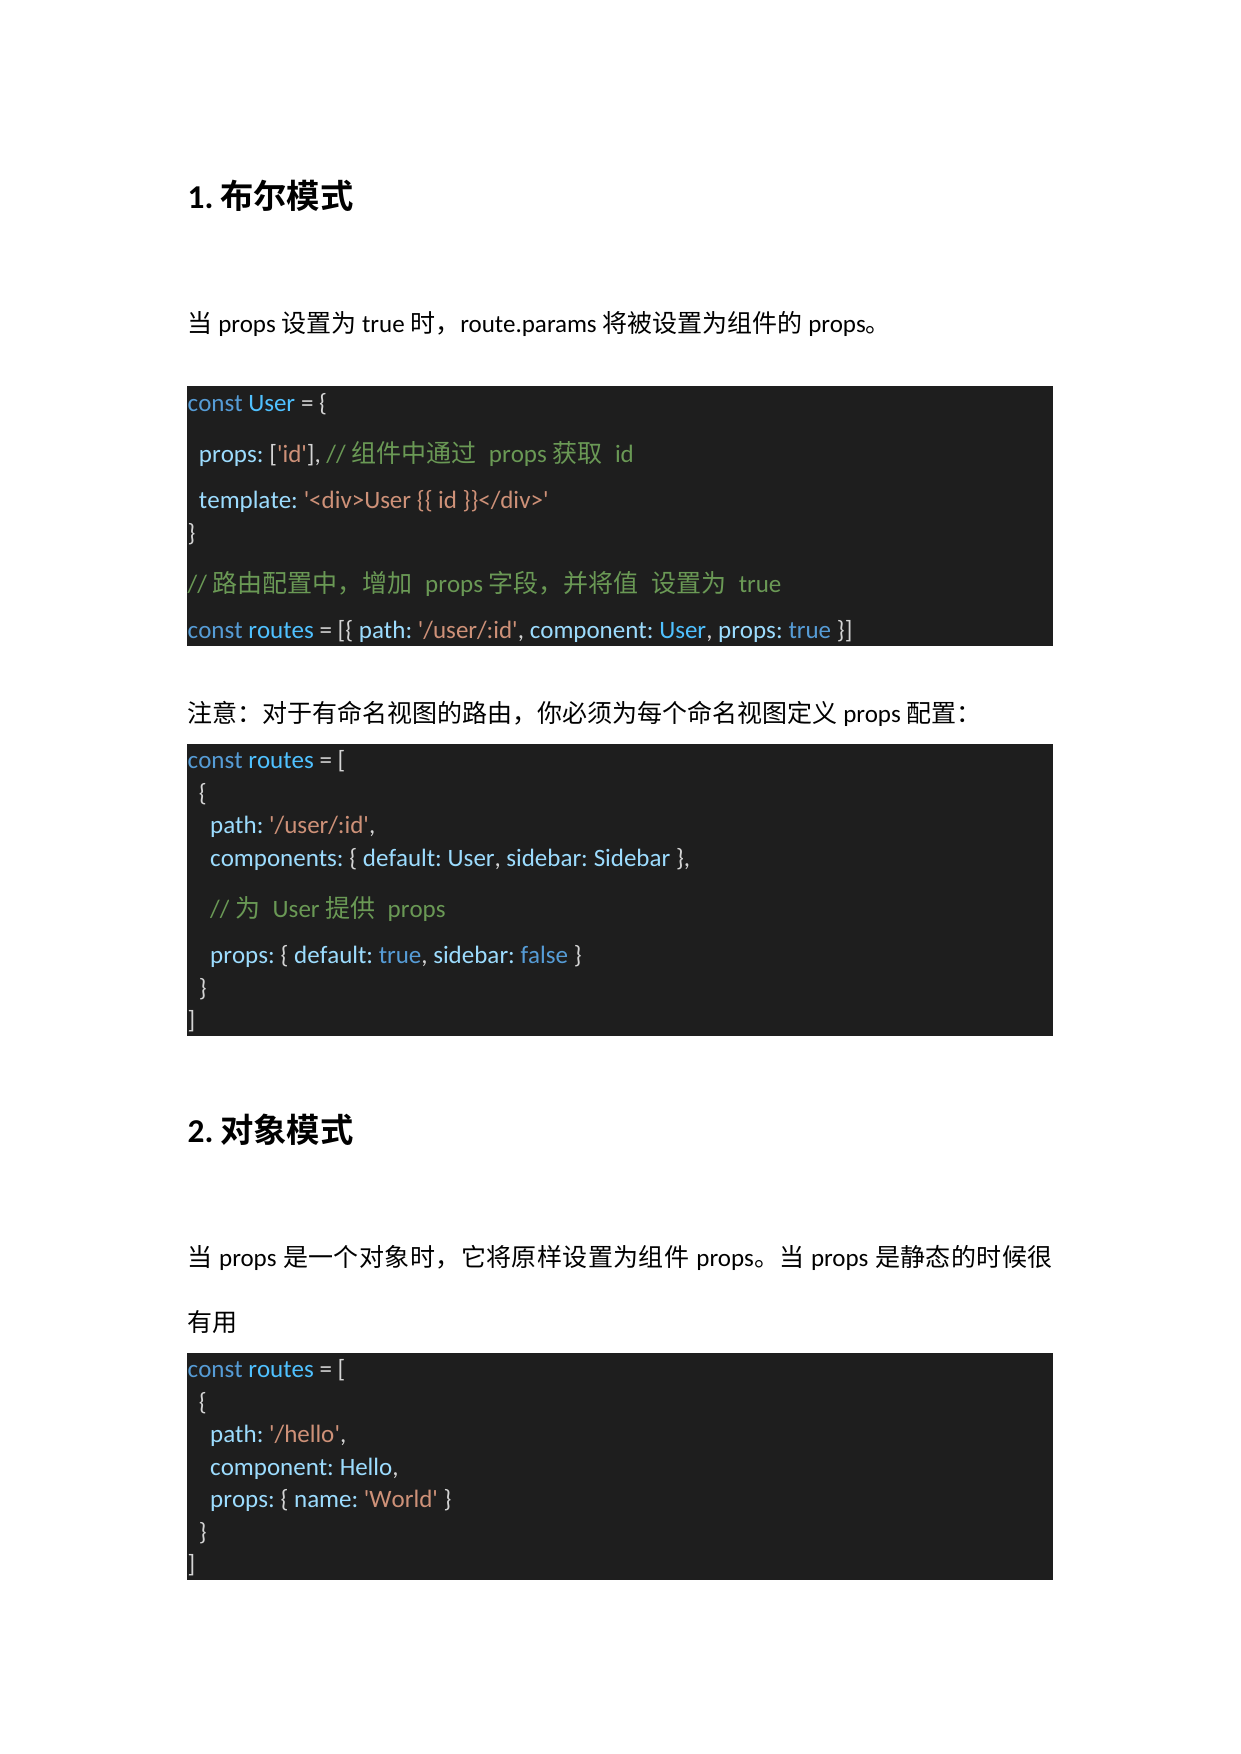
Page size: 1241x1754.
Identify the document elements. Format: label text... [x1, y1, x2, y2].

text template: '<div>User {{ id }}</div>' [187, 484, 1053, 516]
text const User = { [187, 386, 1053, 419]
text const routes = [ [187, 1353, 1053, 1385]
text // 为 User 提供 props [187, 874, 1053, 939]
text props: ['id'], // 组件中通过 props 获取 id [187, 419, 1053, 484]
list 当 props 是一个对象时，它将原样设置为组件 props。当 props 是静态的时候很有用 [187, 1223, 1053, 1353]
text ] [187, 1004, 1053, 1036]
text // 路由配置中，增加 props 字段，并将值 设置为 true [187, 549, 1053, 614]
subtitle 对象模式 [187, 1096, 1053, 1161]
list 注意：对于有命名视图的路由，你必须为每个命名视图定义 props 配置： [187, 679, 1053, 744]
text ] [187, 1548, 1053, 1580]
text { [187, 1385, 1053, 1418]
text component: Hello, [187, 1450, 1053, 1483]
text path: '/hello', [187, 1418, 1053, 1450]
text const routes = [{ path: '/user/:id', component: User, props: true }] [187, 614, 1053, 646]
text props: { default: true, sidebar: false } [187, 939, 1053, 971]
text { [187, 776, 1053, 809]
text const routes = [ [187, 744, 1053, 776]
text } [187, 1515, 1053, 1548]
text } [187, 971, 1053, 1004]
subtitle 布尔模式 [187, 162, 1053, 227]
text } [187, 516, 1053, 549]
list 当 props 设置为 true 时，route.params 将被设置为组件的 props。 [187, 289, 1053, 354]
text path: '/user/:id', [187, 809, 1053, 841]
text props: { name: 'World' } [187, 1483, 1053, 1515]
text components: { default: User, sidebar: Sidebar }, [187, 841, 1053, 874]
